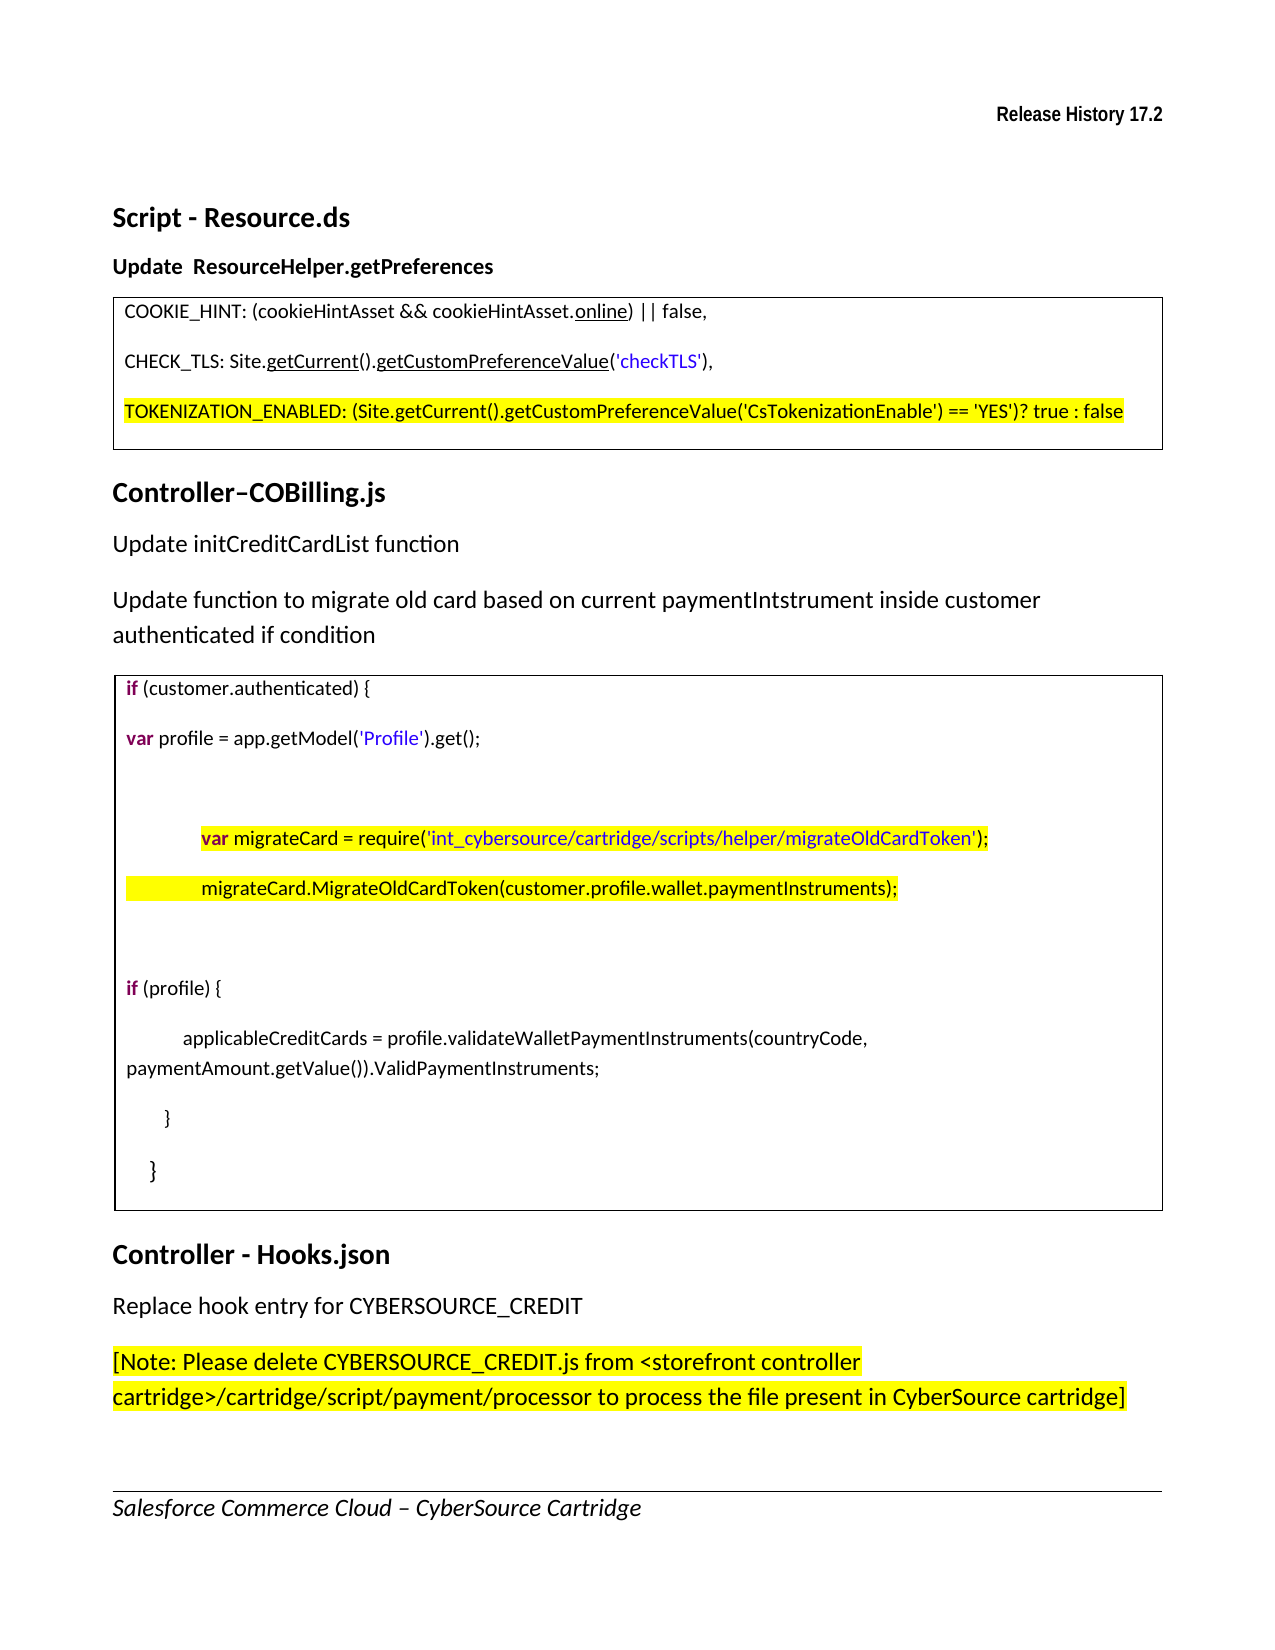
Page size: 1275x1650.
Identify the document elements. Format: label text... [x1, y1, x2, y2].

table_header if (customer.authenticated) { var profile = app.getModel('Profile').get(); var migrateCard = require('int_cybersource/cartridge/scripts/helper/migrateOldCardToken'); migrateCard.MigrateOldCardToken(customer.profile.wallet.paymentInstruments); if (profile) { applicableCreditCards = profile.validateWalletPaymentInstruments(countryCode, paymentAmount.getValue()).ValidPaymentInstruments; } } [116, 676, 1162, 1210]
table_header COOKIE_HINT: (cookieHintAsset && cookieHintAsset.online) || false, CHECK_TLS: Site.getCurrent().getCustomPreferenceValue('checkTLS'), TOKENIZATION_ENABLED: (Site.getCurrent().getCustomPreferenceValue('CsTokenizationEnable') == 'YES')? true : false [114, 298, 1162, 448]
text [Note: Please delete CYBERSOURCE_CREDIT.js from <storefront controller cartridge>/cartridge/script/payment/processor to process the file present in CyberSource cartridge] [112, 1346, 1162, 1411]
subtitle Update ResourceHelper.getPreferences [112, 252, 1162, 280]
subtitle Controller - Hooks.json [112, 1236, 1162, 1272]
text Update initCreditCardList function [112, 528, 1162, 558]
text Replace hook entry for CYBERSOURCE_CREDIT [112, 1290, 1162, 1320]
subtitle Script - Resource.ds [112, 199, 1162, 234]
subtitle Controller–COBilling.js [112, 474, 1162, 510]
text Update function to migrate old card based on current paymentIntstrument inside customer authenticated if condition [112, 584, 1162, 649]
